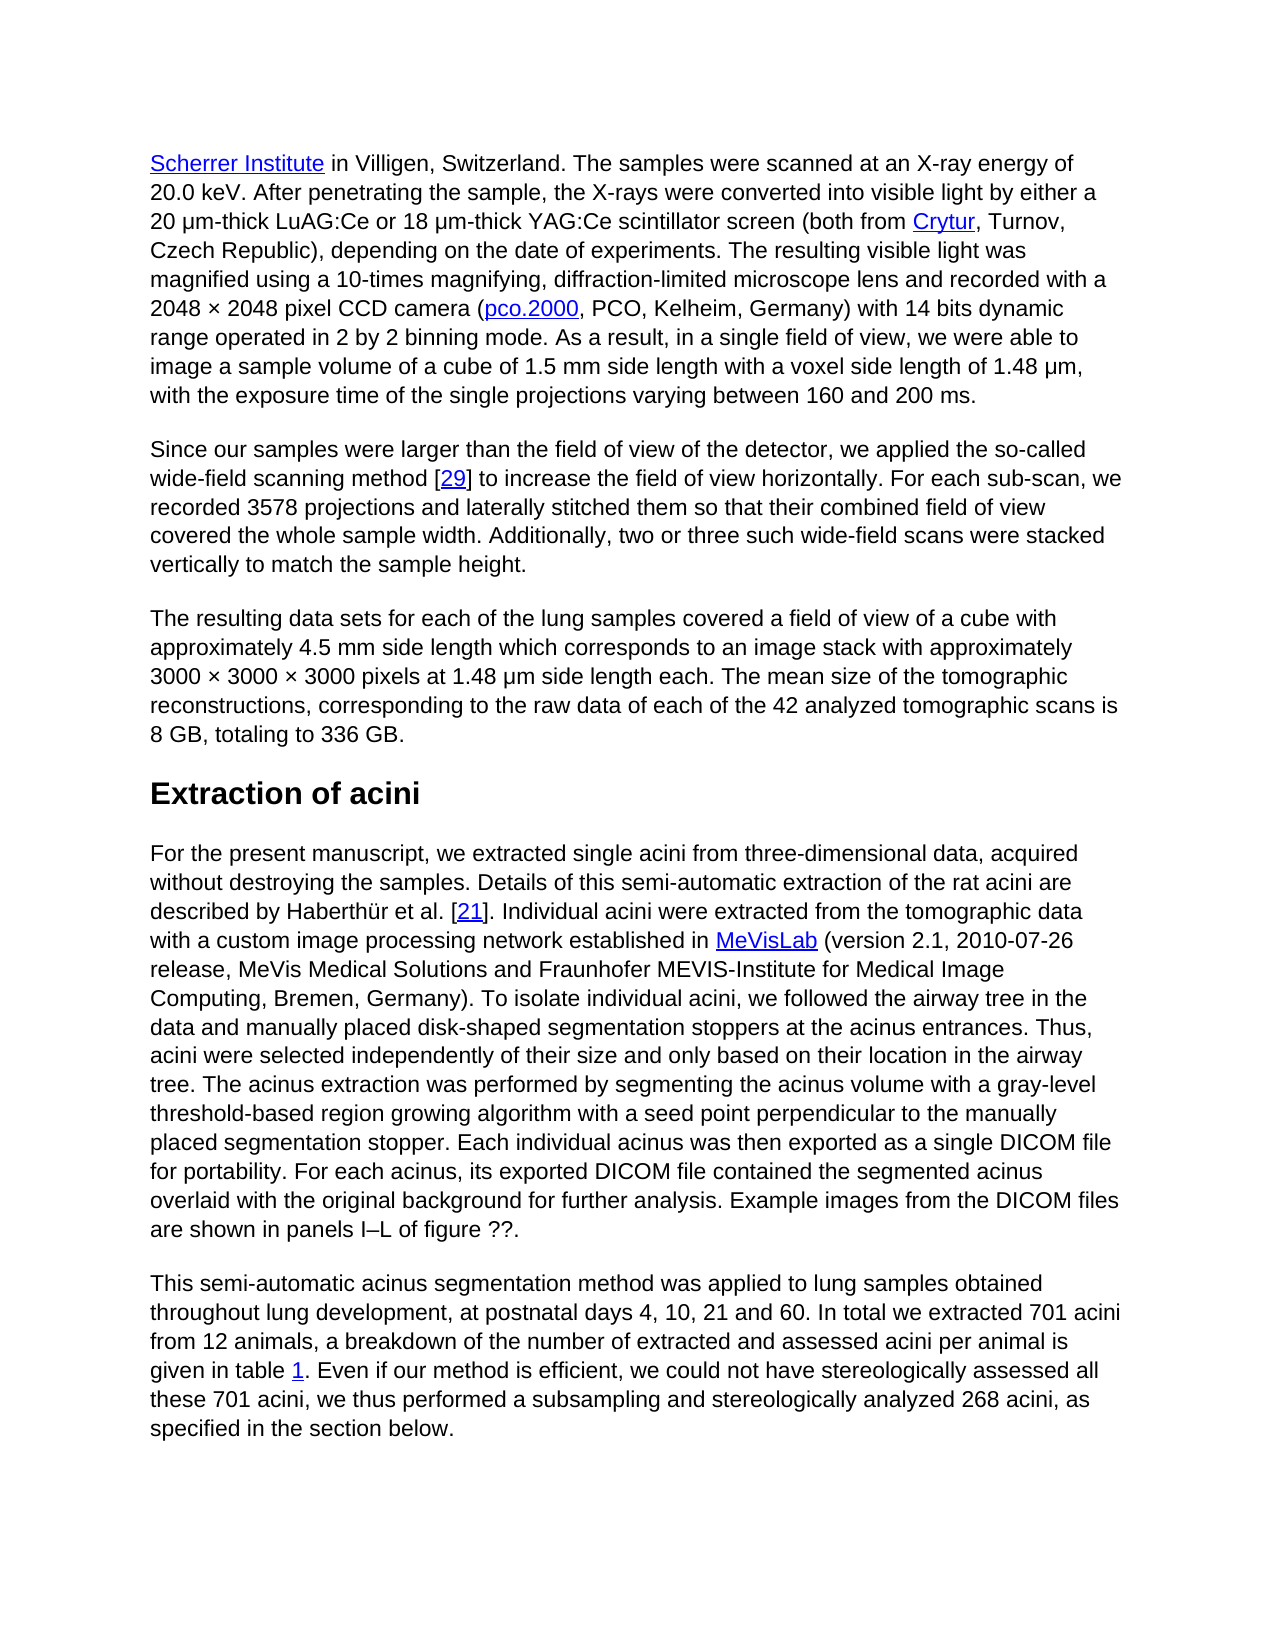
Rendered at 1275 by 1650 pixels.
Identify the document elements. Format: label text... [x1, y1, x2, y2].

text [150, 150, 1125, 408]
text This semi-automatic acinus segmentation method was applied to lung samples obtained throughout lung development, at postnatal days 4, 10, 21 and 60. In total we extracted 701 acini from 12 animals, a breakdown of the number of extracted and assessed acini per animal is given in table 1. Even if our method is efficient, we could not have stereologically assessed all these 701 acini, we thus performed a subsampling and stereologically analyzed 268 acini, as specified in the section below. [150, 1270, 1125, 1441]
subtitle Extraction of acini [150, 775, 1125, 811]
text For the present manuscript, we extracted single acini from three-dimensional data, acquired without destroying the samples. Details of this semi-automatic extraction of the rat acini are described by Haberthür et al. [21]. Individual acini were extracted from the tomographic data with a custom image processing network established in MeVisLab (version 2.1, 2010-07-26 release, MeVis Medical Solutions and Fraunhofer MEVIS-Institute for Medical Image Computing, Bremen, Germany). To isolate individual acini, we followed the airway tree in the data and manually placed disk-shaped segmentation stoppers at the acinus entrances. Thus, acini were selected independently of their size and only based on their location in the airway tree. The acinus extraction was performed by segmenting the acinus volume with a gray-level threshold-based region growing algorithm with a seed point perpendicular to the manually placed segmentation stopper. Each individual acinus was then exported as a single DICOM file for portability. For each acinus, its exported DICOM file contained the segmented acinus overlaid with the original background for further analysis. Example images from the DICOM files are shown in panels I–L of figure ??. [150, 840, 1125, 1242]
text The resulting data sets for each of the lung samples covered a field of view of a cube with approximately 4.5 mm side length which corresponds to an image stack with approximately 3000 × 3000 × 3000 pixels at 1.48 μm side length each. The mean size of the tomographic reconstructions, corresponding to the raw data of each of the 42 analyzed tomographic scans is 8 GB, totaling to 336 GB. [150, 605, 1125, 748]
text Since our samples were larger than the field of view of the detector, we applied the so-called wide-field scanning method [29] to increase the field of view horizontally. For each sub-scan, we recorded 3578 projections and laterally stitched them so that their combined field of view covered the whole sample width. Additionally, two or three such wide-field scans were stacked vertically to match the sample height. [150, 436, 1125, 578]
